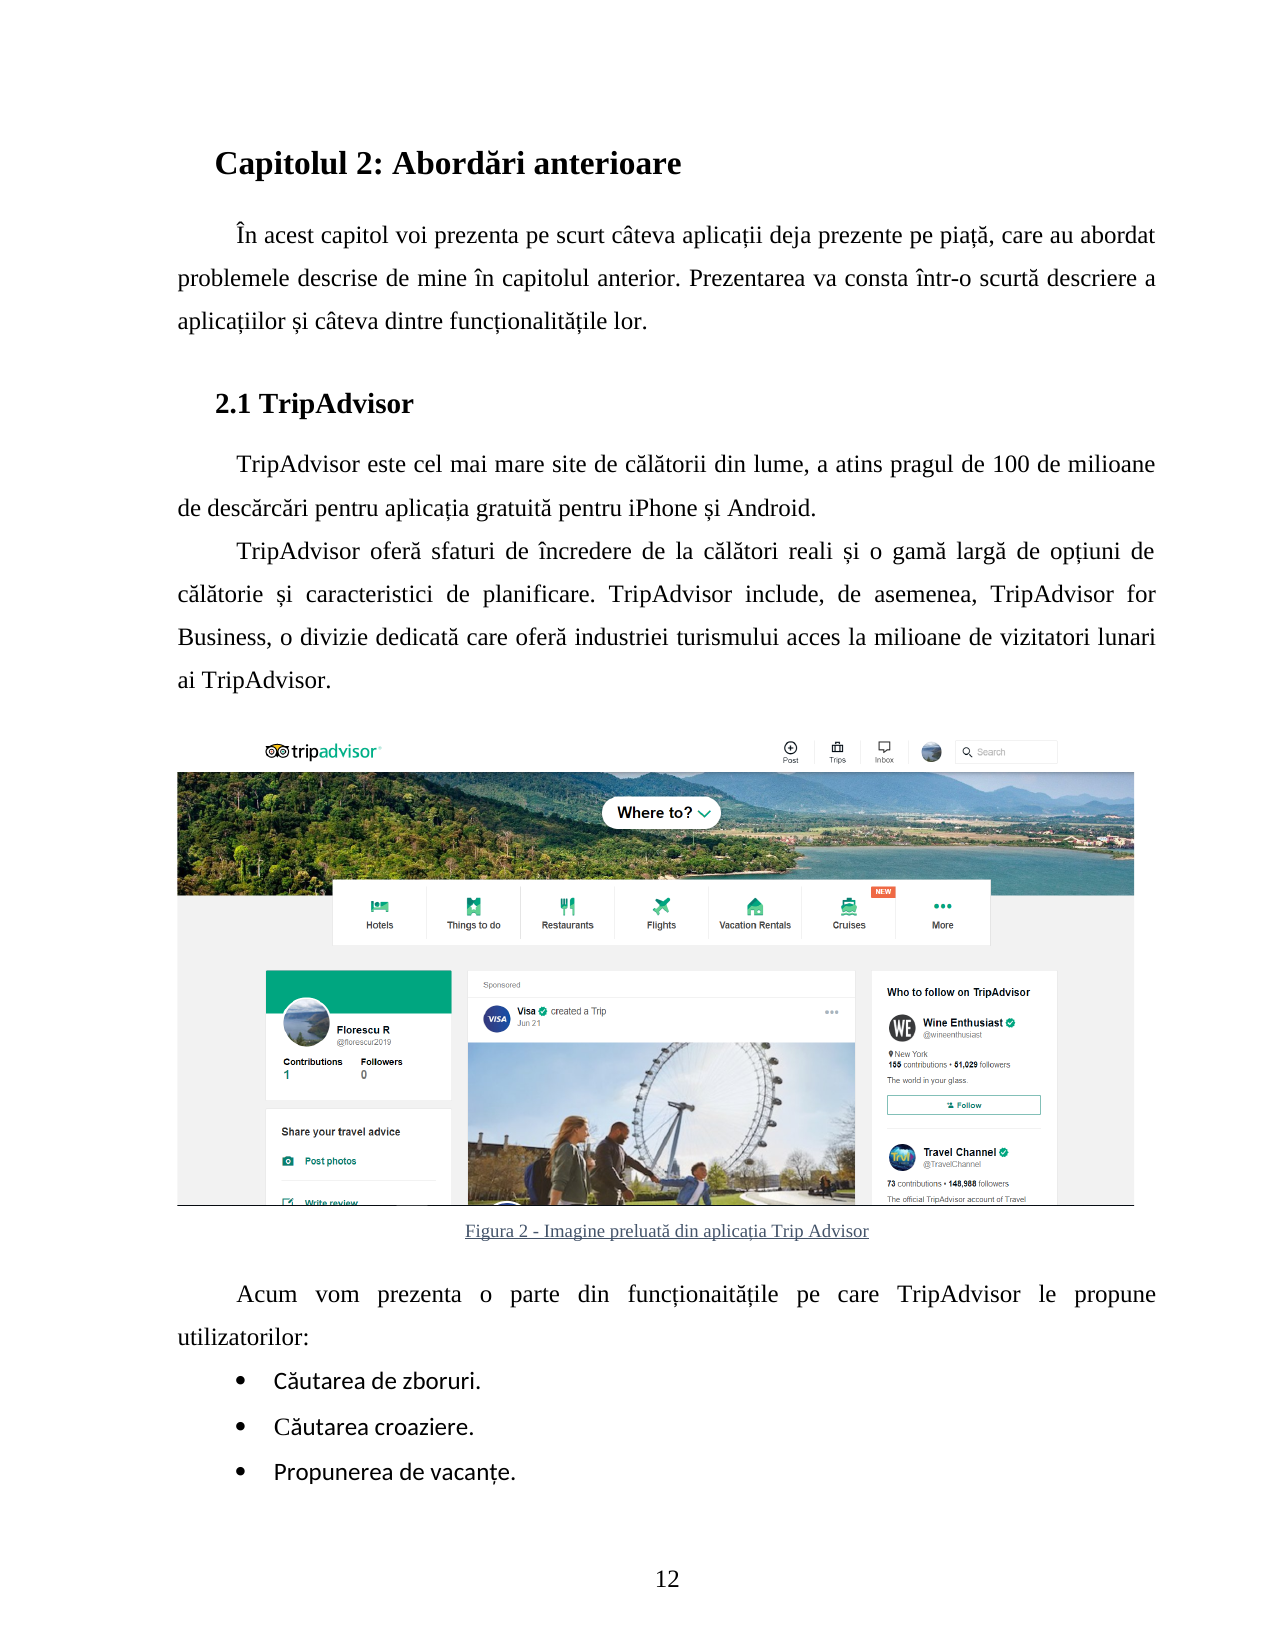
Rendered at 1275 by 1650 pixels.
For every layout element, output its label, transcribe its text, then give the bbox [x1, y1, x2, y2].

subtitle Capitolul 2: Abordări anterioare [214, 143, 1157, 181]
picture [177, 733, 1135, 1206]
list Căutarea de zboruri. [236, 1365, 1157, 1396]
text TripAdvisor este cel mai mare site de călătorii din lume, a atins pragul de 100 de milioane de descărcări pentru aplicația gratuită pentru iPhone și Android. [177, 449, 1157, 521]
text Acum vom prezenta o parte din funcționaitățile pe care TripAdvisor le propune utilizatorilor: [177, 1279, 1157, 1351]
subtitle 2.1 TripAdvisor [215, 387, 1157, 420]
text TripAdvisor oferă sfaturi de încredere de la călători reali și o gamă largă de opțiuni de călătorie și caracteristici de planificare. TripAdvisor include, de asemenea, TripAdvisor for Business, o divizie dedicată care oferă industriei turismului acces la milioane de vizitatori lunari ai TripAdvisor. [177, 536, 1157, 694]
list Propunerea de vacanțe. [236, 1456, 1157, 1487]
text Figura 2 - Imagine preluată din aplicația Trip Advisor [177, 1220, 1157, 1241]
list Căutarea croaziere. [236, 1411, 1157, 1441]
text În acest capitol voi prezenta pe scurt câteva aplicații deja prezente pe piață, care au abordat problemele descrise de mine în capitolul anterior. Prezentarea va consta într-o scurtă descriere a aplicațiilor și câteva dintre funcționalitățile lor. [177, 220, 1157, 335]
